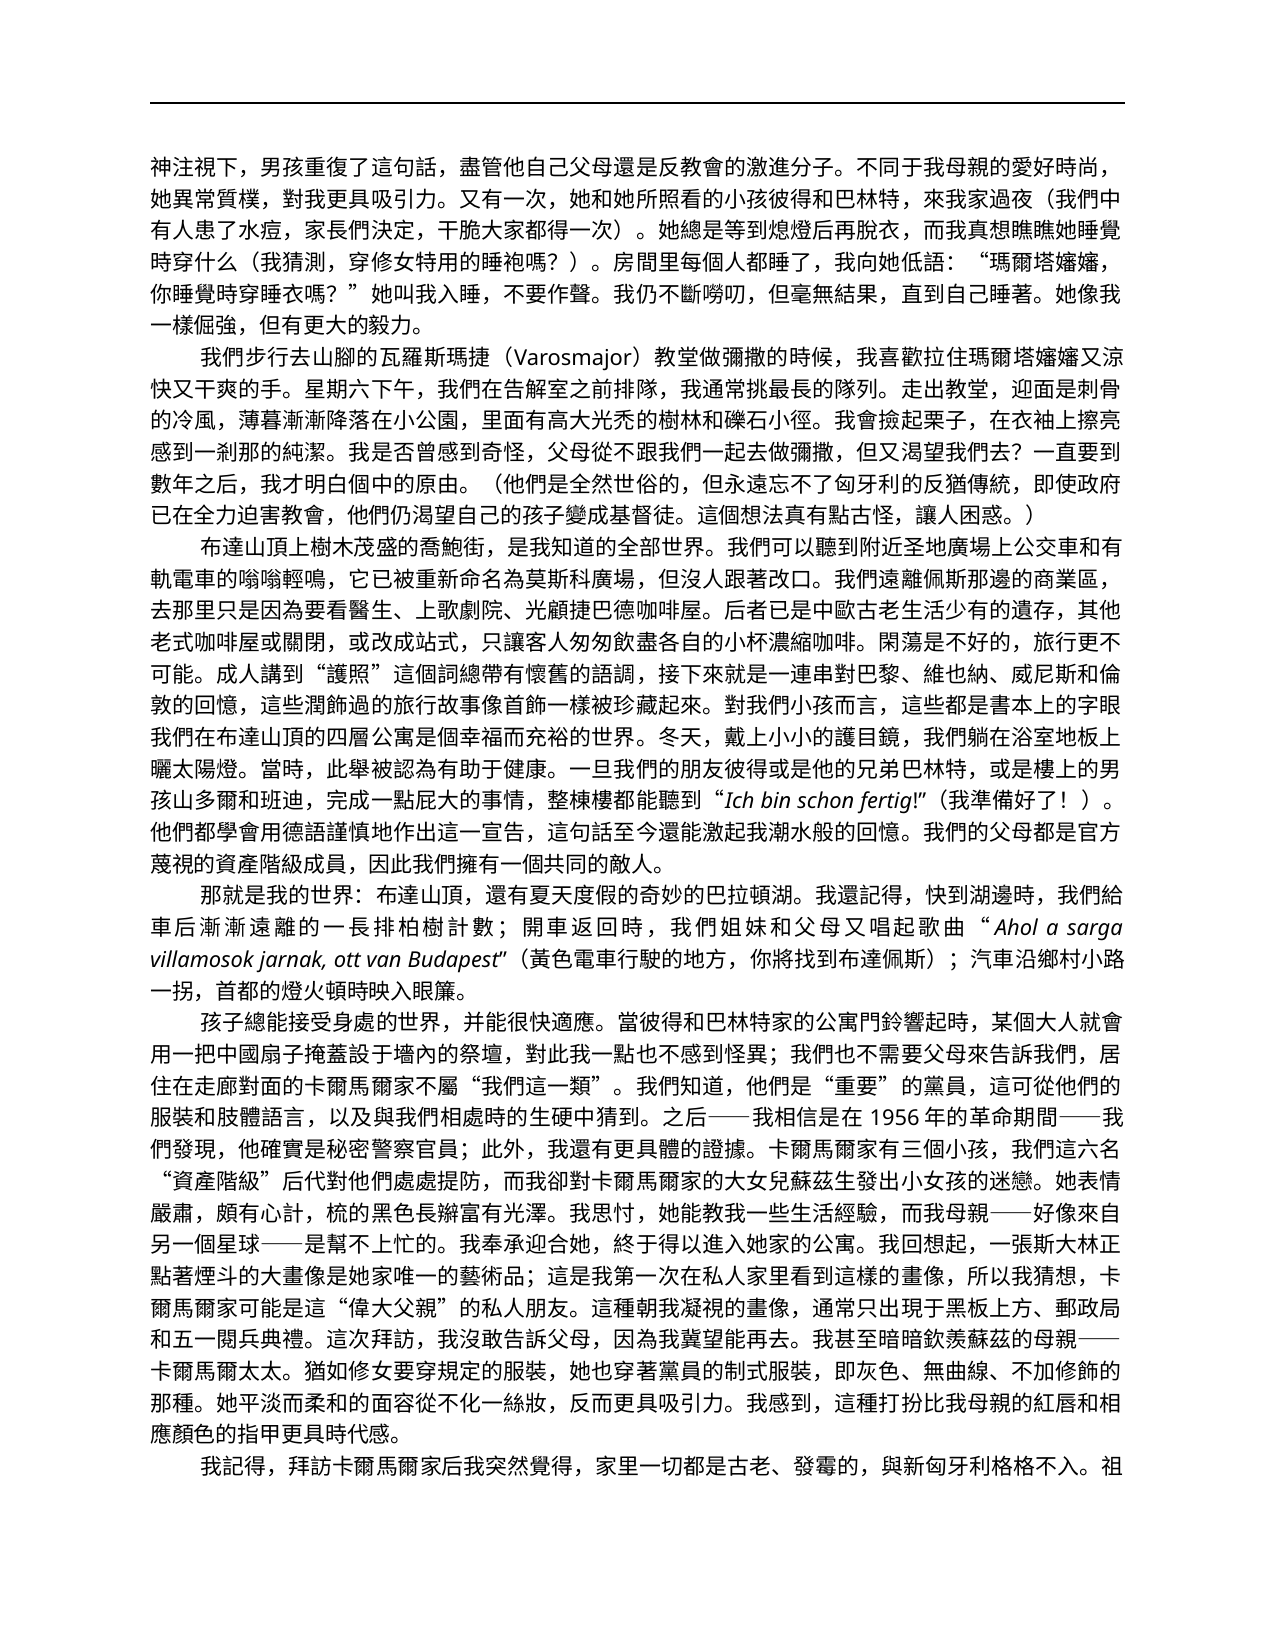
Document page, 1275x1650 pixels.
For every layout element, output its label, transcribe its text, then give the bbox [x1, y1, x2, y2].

text 孩子總能接受身處的世界，并能很快適應。當彼得和巴林特家的公寓門鈴響起時，某個大人就會用一把中國扇子掩蓋設于墻內的祭壇，對此我一點也不感到怪異；我們也不需要父母來告訴我們，居住在走廊對面的卡爾馬爾家不屬“我們這一類”。我們知道，他們是“重要”的黨員，這可從他們的服裝和肢體語言，以及與我們相處時的生硬中猜到。之后——我相信是在1956年的革命期間——我們發現，他確實是秘密警察官員；此外，我還有更具體的證據。卡爾馬爾家有三個小孩，我們這六名“資產階級”后代對他們處處提防，而我卻對卡爾馬爾家的大女兒蘇茲生發出小女孩的迷戀。她表情嚴肅，頗有心計，梳的黑色長辮富有光澤。我思忖，她能教我一些生活經驗，而我母親——好像來自另一個星球——是幫不上忙的。我奉承迎合她，終于得以進入她家的公寓。我回想起，一張斯大林正點著煙斗的大畫像是她家唯一的藝術品；這是我第一次在私人家里看到這樣的畫像，所以我猜想，卡爾馬爾家可能是這“偉大父親”的私人朋友。這種朝我凝視的畫像，通常只出現于黑板上方、郵政局和五一閱兵典禮。這次拜訪，我沒敢告訴父母，因為我冀望能再去。我甚至暗暗欽羨蘇茲的母親——卡爾馬爾太太。猶如修女要穿規定的服裝，她也穿著黨員的制式服裝，即灰色、無曲線、不加修飾的那種。她平淡而柔和的面容從不化一絲妝，反而更具吸引力。我感到，這種打扮比我母親的紅唇和相應顏色的指甲更具時代感。 [150, 1005, 1125, 1449]
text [150, 1449, 1125, 1481]
text 布達山頂上樹木茂盛的喬鮑街，是我知道的全部世界。我們可以聽到附近圣地廣場上公交車和有軌電車的嗡嗡輕鳴，它已被重新命名為莫斯科廣場，但沒人跟著改口。我們遠離佩斯那邊的商業區，去那里只是因為要看醫生、上歌劇院、光顧捷巴德咖啡屋。后者已是中歐古老生活少有的遺存，其他老式咖啡屋或關閉，或改成站式，只讓客人匆匆飲盡各自的小杯濃縮咖啡。閑蕩是不好的，旅行更不可能。成人講到“護照”這個詞總帶有懷舊的語調，接下來就是一連串對巴黎、維也納、威尼斯和倫敦的回憶，這些潤飾過的旅行故事像首飾一樣被珍藏起來。對我們小孩而言，這些都是書本上的字眼，我們在布達山頂的四層公寓是個幸福而充裕的世界。冬天，戴上小小的護目鏡，我們躺在浴室地板上曬太陽燈。當時，此舉被認為有助于健康。一旦我們的朋友彼得或是他的兄弟巴林特，或是樓上的男孩山多爾和班迪，完成一點屁大的事情，整棟樓都能聽到“Ich bin schon fertig!”（我準備好了！）。他們都學會用德語謹慎地作出這一宣告，這句話至今還能激起我潮水般的回憶。我們的父母都是官方蔑視的資產階級成員，因此我們擁有一個共同的敵人。 [150, 530, 1125, 878]
text 那就是我的世界：布達山頂，還有夏天度假的奇妙的巴拉頓湖。我還記得，快到湖邊時，我們給車后漸漸遠離的一長排柏樹計數；開車返回時，我們姐妹和父母又唱起歌曲“Ahol a sarga villamosok jarnak, ott van Budapest”（黃色電車行駛的地方，你將找到布達佩斯）；汽車沿鄉村小路一拐，首都的燈火頓時映入眼簾。 [150, 878, 1125, 1005]
text 我們步行去山腳的瓦羅斯瑪捷（Varosmajor）教堂做彌撒的時候，我喜歡拉住瑪爾塔嬸嬸又涼快又干爽的手。星期六下午，我們在告解室之前排隊，我通常挑最長的隊列。走出教堂，迎面是刺骨的冷風，薄暮漸漸降落在小公園，里面有高大光禿的樹林和礫石小徑。我會撿起栗子，在衣袖上擦亮，感到一剎那的純潔。我是否曾感到奇怪，父母從不跟我們一起去做彌撒，但又渴望我們去？一直要到數年之后，我才明白個中的原由。（他們是全然世俗的，但永遠忘不了匈牙利的反猶傳統，即使政府已在全力迫害教會，他們仍渴望自己的孩子變成基督徒。這個想法真有點古怪，讓人困惑。） [150, 340, 1125, 530]
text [150, 150, 1125, 340]
